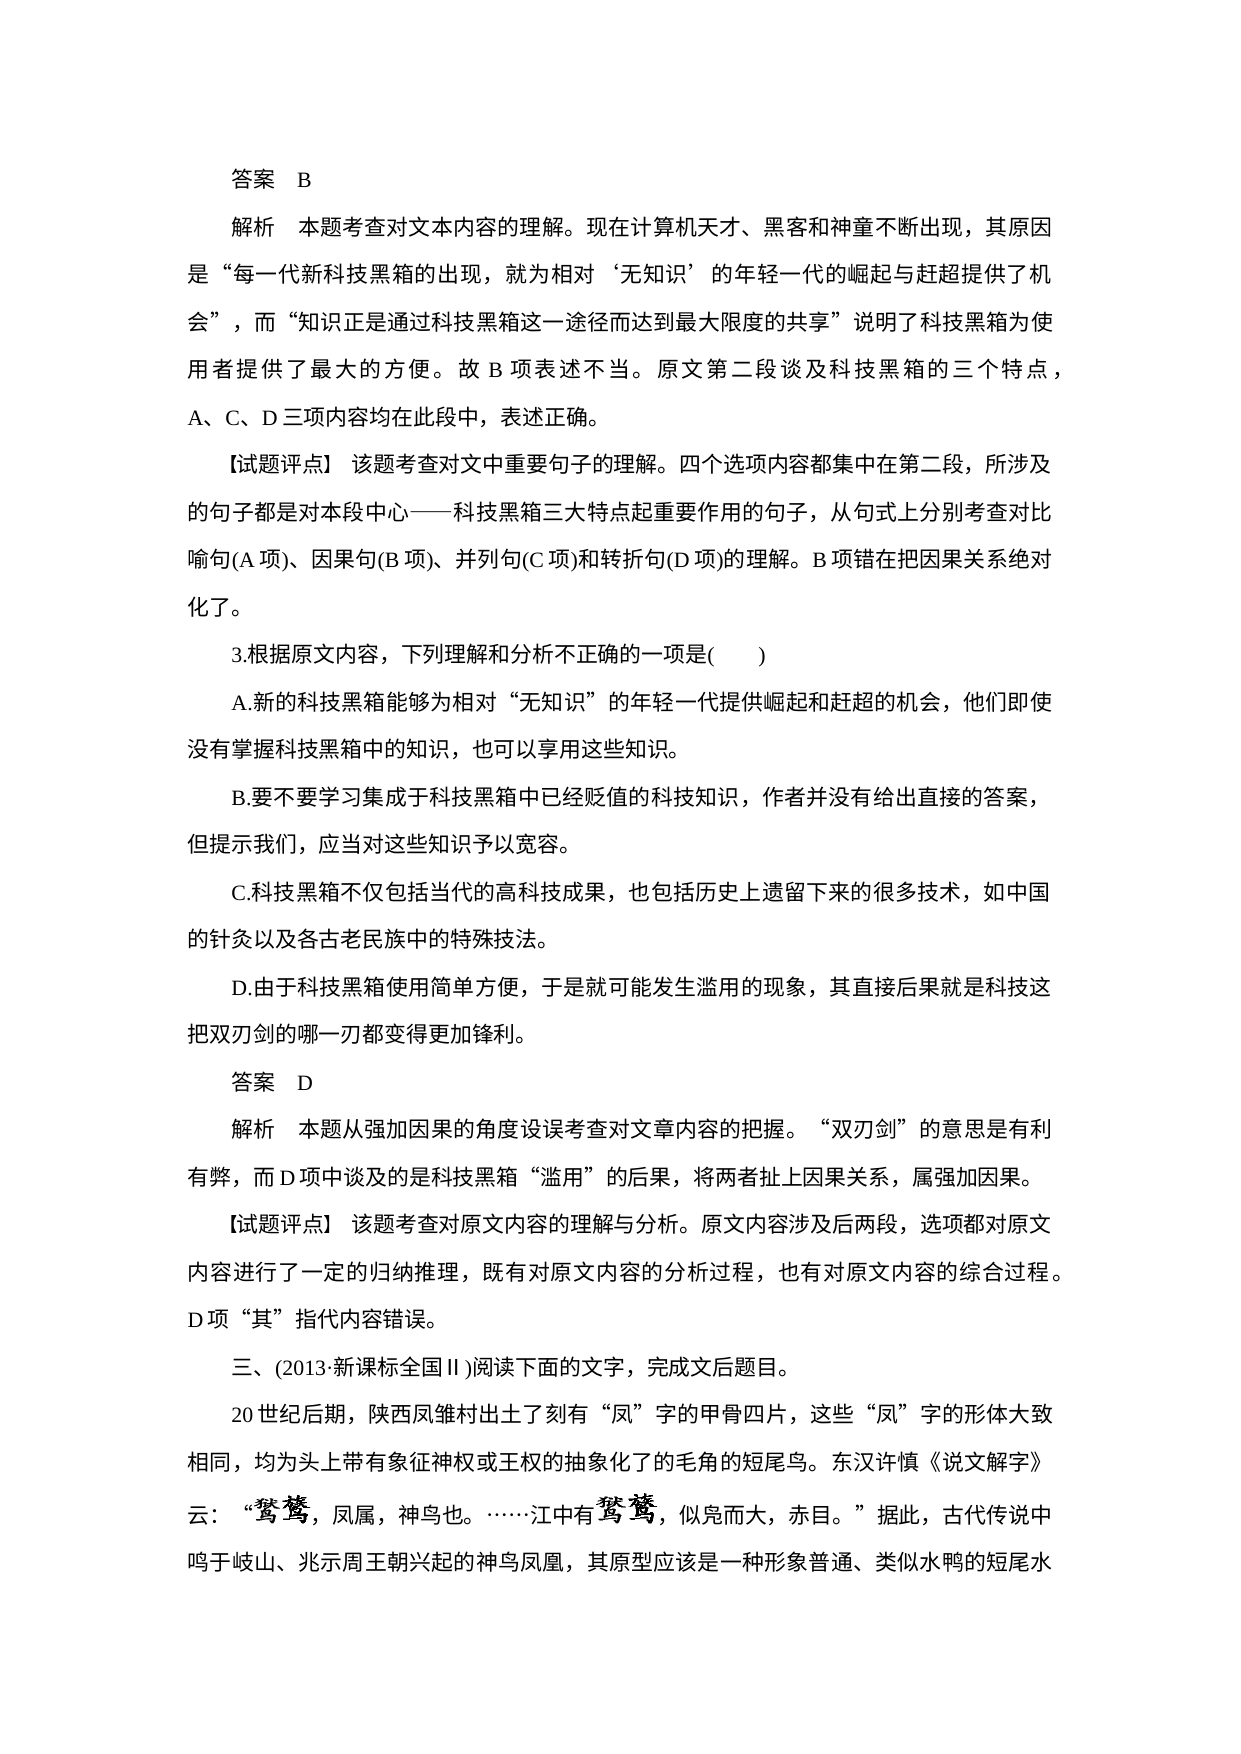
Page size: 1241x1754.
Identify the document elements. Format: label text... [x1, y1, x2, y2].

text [187, 1397, 1053, 1577]
text 试题评点 该题考查对原文内容的理解与分析。原文内容涉及后两段，选项都对原文内容进行了一定的归纳推理，既有对原文内容的分析过程，也有对原文内容的综合过程。D项“其”指代内容错误。 [187, 1207, 1053, 1334]
picture [324, 1215, 330, 1233]
text 试题评点 该题考查对文中重要句子的理解。四个选项内容都集中在第二段，所涉及的句子都是对本段中心——科技黑箱三大特点起重要作用的句子，从句式上分别考查对比喻句(A项)、因果句(B项)、并列句(C项)和转折句(D项)的理解。B项错在把因果关系绝对化了。 [187, 447, 1053, 621]
text 解析 本题从强加因果的角度设误考查对文章内容的把握。“双刃剑”的意思是有利有弊，而D项中谈及的是科技黑箱“滥用”的后果，将两者扯上因果关系，属强加因果。 [187, 1112, 1053, 1191]
text 3.根据原文内容，下列理解和分析不正确的一项是( ) [187, 637, 1053, 669]
picture [253, 1494, 311, 1524]
picture [231, 455, 237, 473]
picture [231, 1215, 237, 1233]
text C.科技黑箱不仅包括当代的高科技成果，也包括历史上遗留下来的很多技术，如中国的针灸以及各古老民族中的特殊技法。 [187, 874, 1053, 954]
text B.要不要学习集成于科技黑箱中已经贬值的科技知识，作者并没有给出直接的答案，但提示我们，应当对这些知识予以宽容。 [187, 779, 1053, 859]
text 三、(2013·新课标全国Ⅱ)阅读下面的文字，完成文后题目。 [187, 1349, 1053, 1381]
text 答案 D [187, 1064, 1053, 1096]
text 解析 本题考查对文本内容的理解。现在计算机天才、黑客和神童不断出现，其原因是“每一代新科技黑箱的出现，就为相对‘无知识’的年轻一代的崛起与赶超提供了机会”，而“知识正是通过科技黑箱这一途径而达到最大限度的共享”说明了科技黑箱为使用者提供了最大的方便。故B项表述不当。原文第二段谈及科技黑箱的三个特点，A、C、D三项内容均在此段中，表述正确。 [187, 209, 1053, 431]
text D.由于科技黑箱使用简单方便，于是就可能发生滥用的现象，其直接后果就是科技这把双刃剑的哪一刃都变得更加锋利。 [187, 969, 1053, 1049]
picture [324, 455, 330, 473]
text A.新的科技黑箱能够为相对“无知识”的年轻一代提供崛起和赶超的机会，他们即使没有掌握科技黑箱中的知识，也可以享用这些知识。 [187, 684, 1053, 764]
text 答案 B [187, 162, 1053, 194]
picture [595, 1492, 658, 1524]
